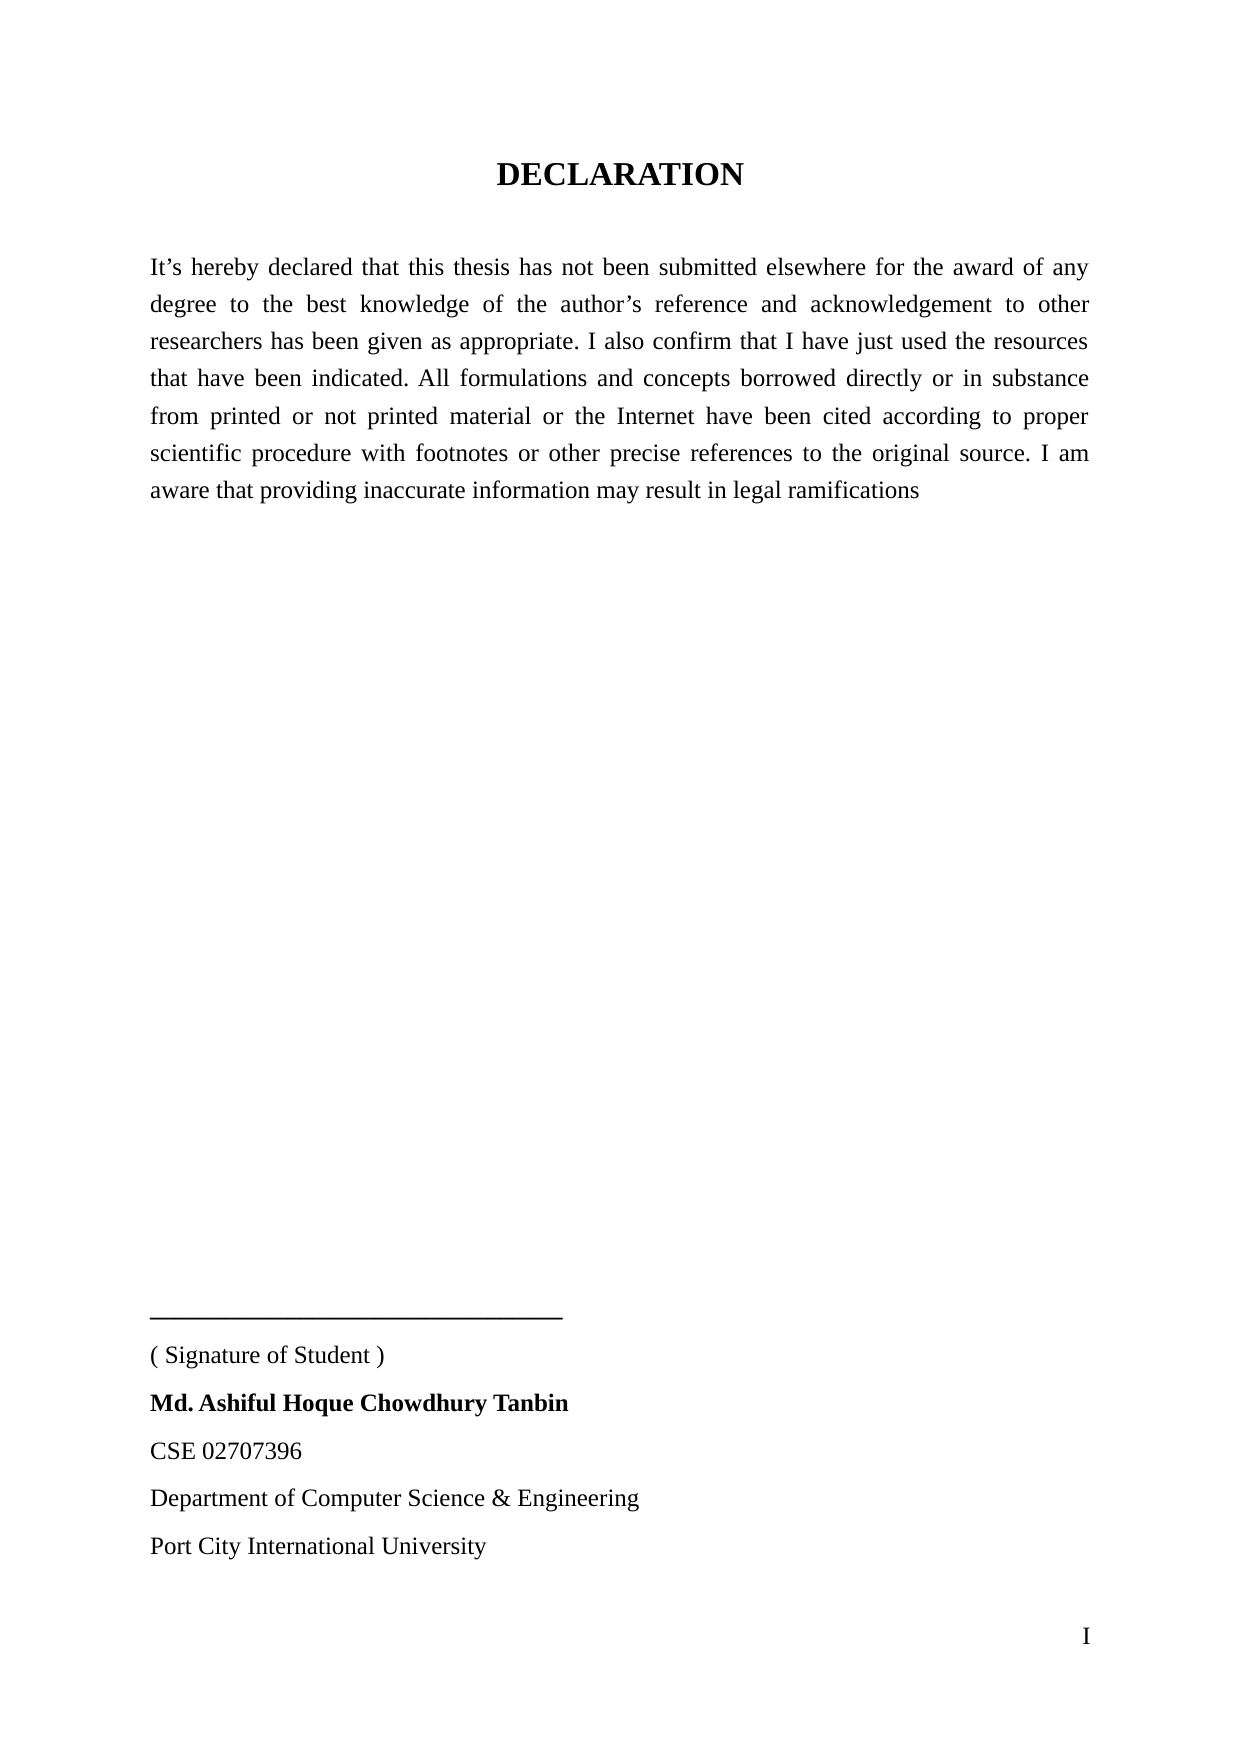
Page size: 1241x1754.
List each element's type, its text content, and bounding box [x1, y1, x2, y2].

text _________________________________ [150, 1293, 1090, 1321]
text It’s hereby declared that this thesis has not been submitted elsewhere for the award of any degree to the best knowledge of the author’s reference and acknowledgement to other researchers has been given as appropriate. I also confirm that I have just used the resources that have been indicated. All formulations and concepts borrowed directly or in substance from printed or not printed material or the Internet have been cited according to proper scientific procedure with footnotes or other precise references to the original source. I am aware that providing inaccurate information may result in legal ramifications [150, 252, 1090, 504]
text ( Signature of Student ) [150, 1340, 1090, 1369]
text Port City International University [150, 1531, 1090, 1560]
text CSE 02707396 [150, 1436, 1090, 1464]
text Department of Computer Science & Engineering [150, 1483, 1090, 1512]
subtitle DECLARATION [150, 154, 1090, 192]
text Md. Ashiful Hoque Chowdhury Tanbin [150, 1388, 1090, 1417]
